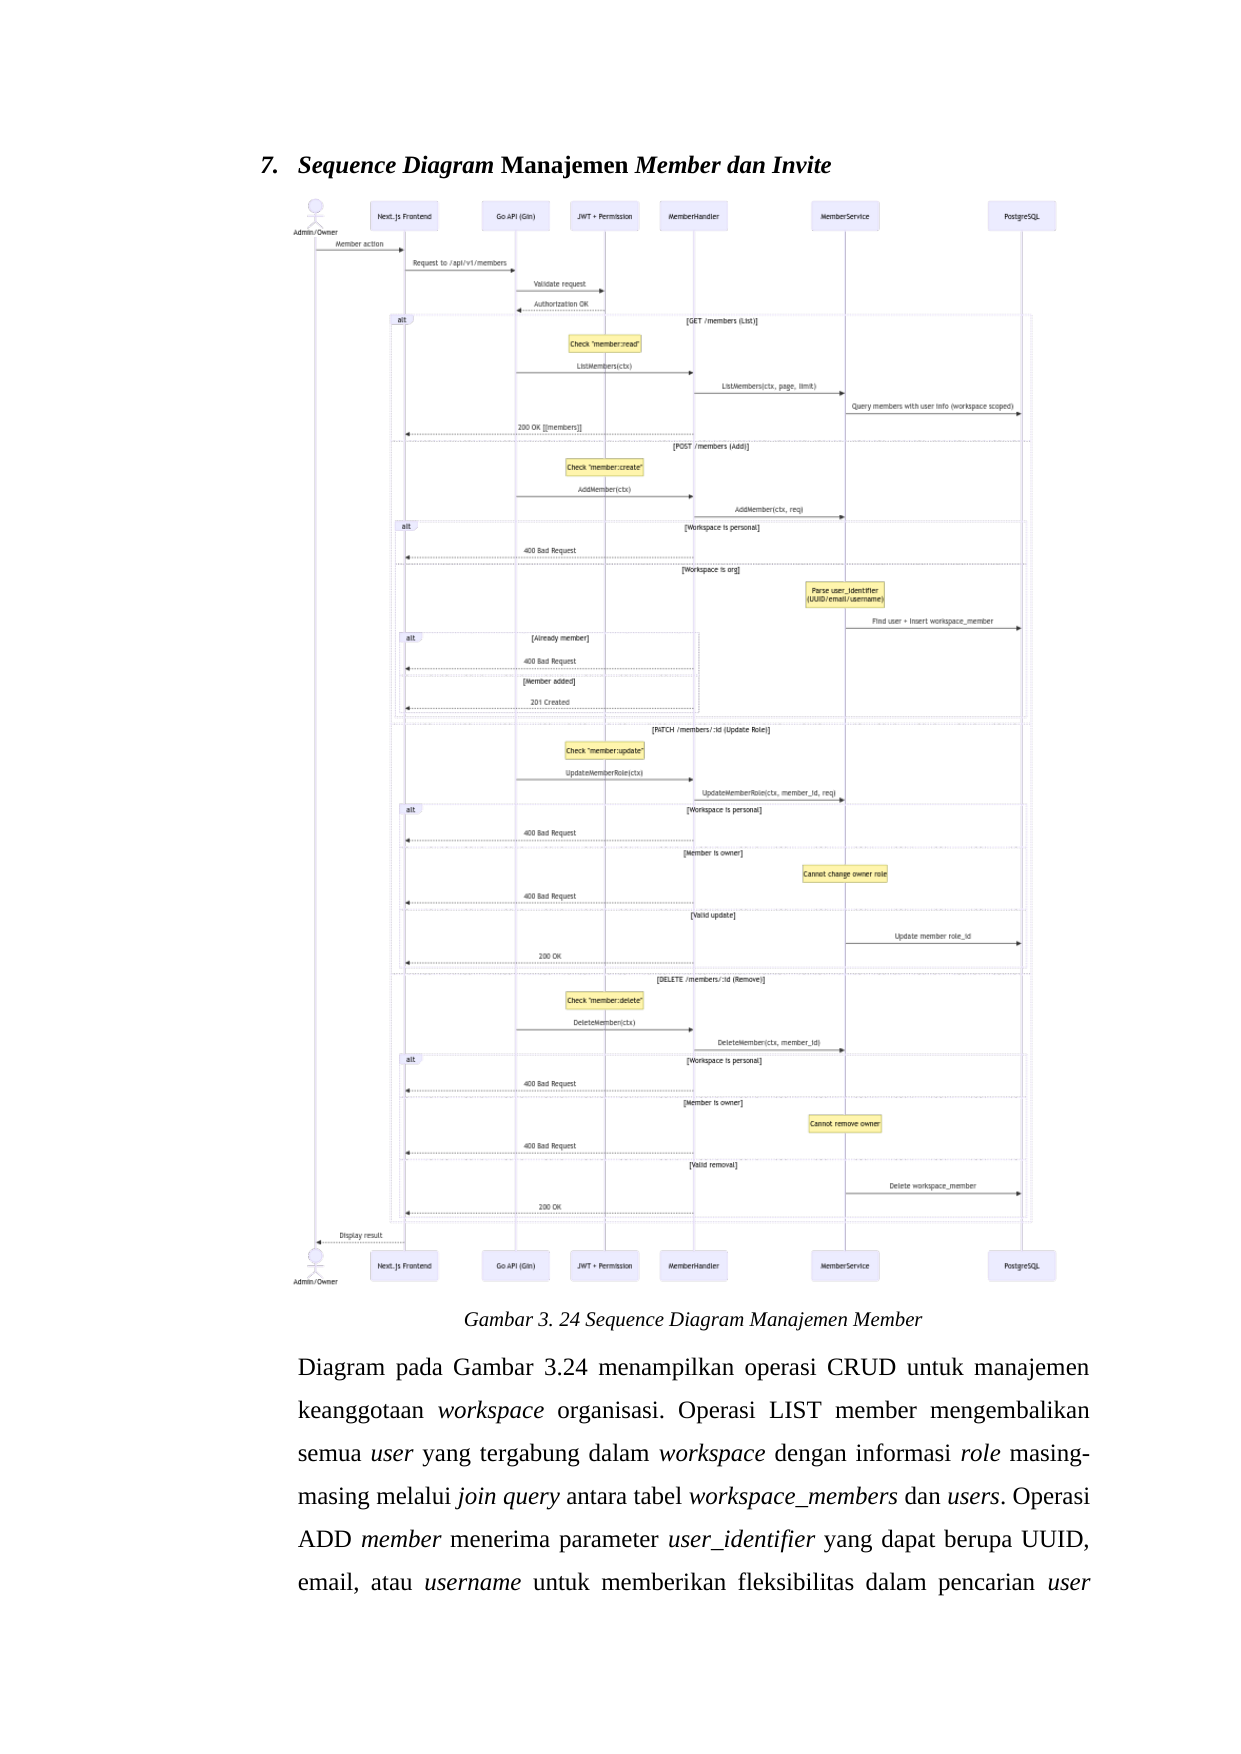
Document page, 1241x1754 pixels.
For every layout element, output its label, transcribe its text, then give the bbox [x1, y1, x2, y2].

picture [260, 197, 1086, 1297]
text Gambar 3. Sequence Diagram Manajemen Member [223, 1307, 1090, 1331]
list Sequence Diagram Manajemen Member dan Invite [260, 150, 1090, 179]
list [298, 1352, 1090, 1596]
